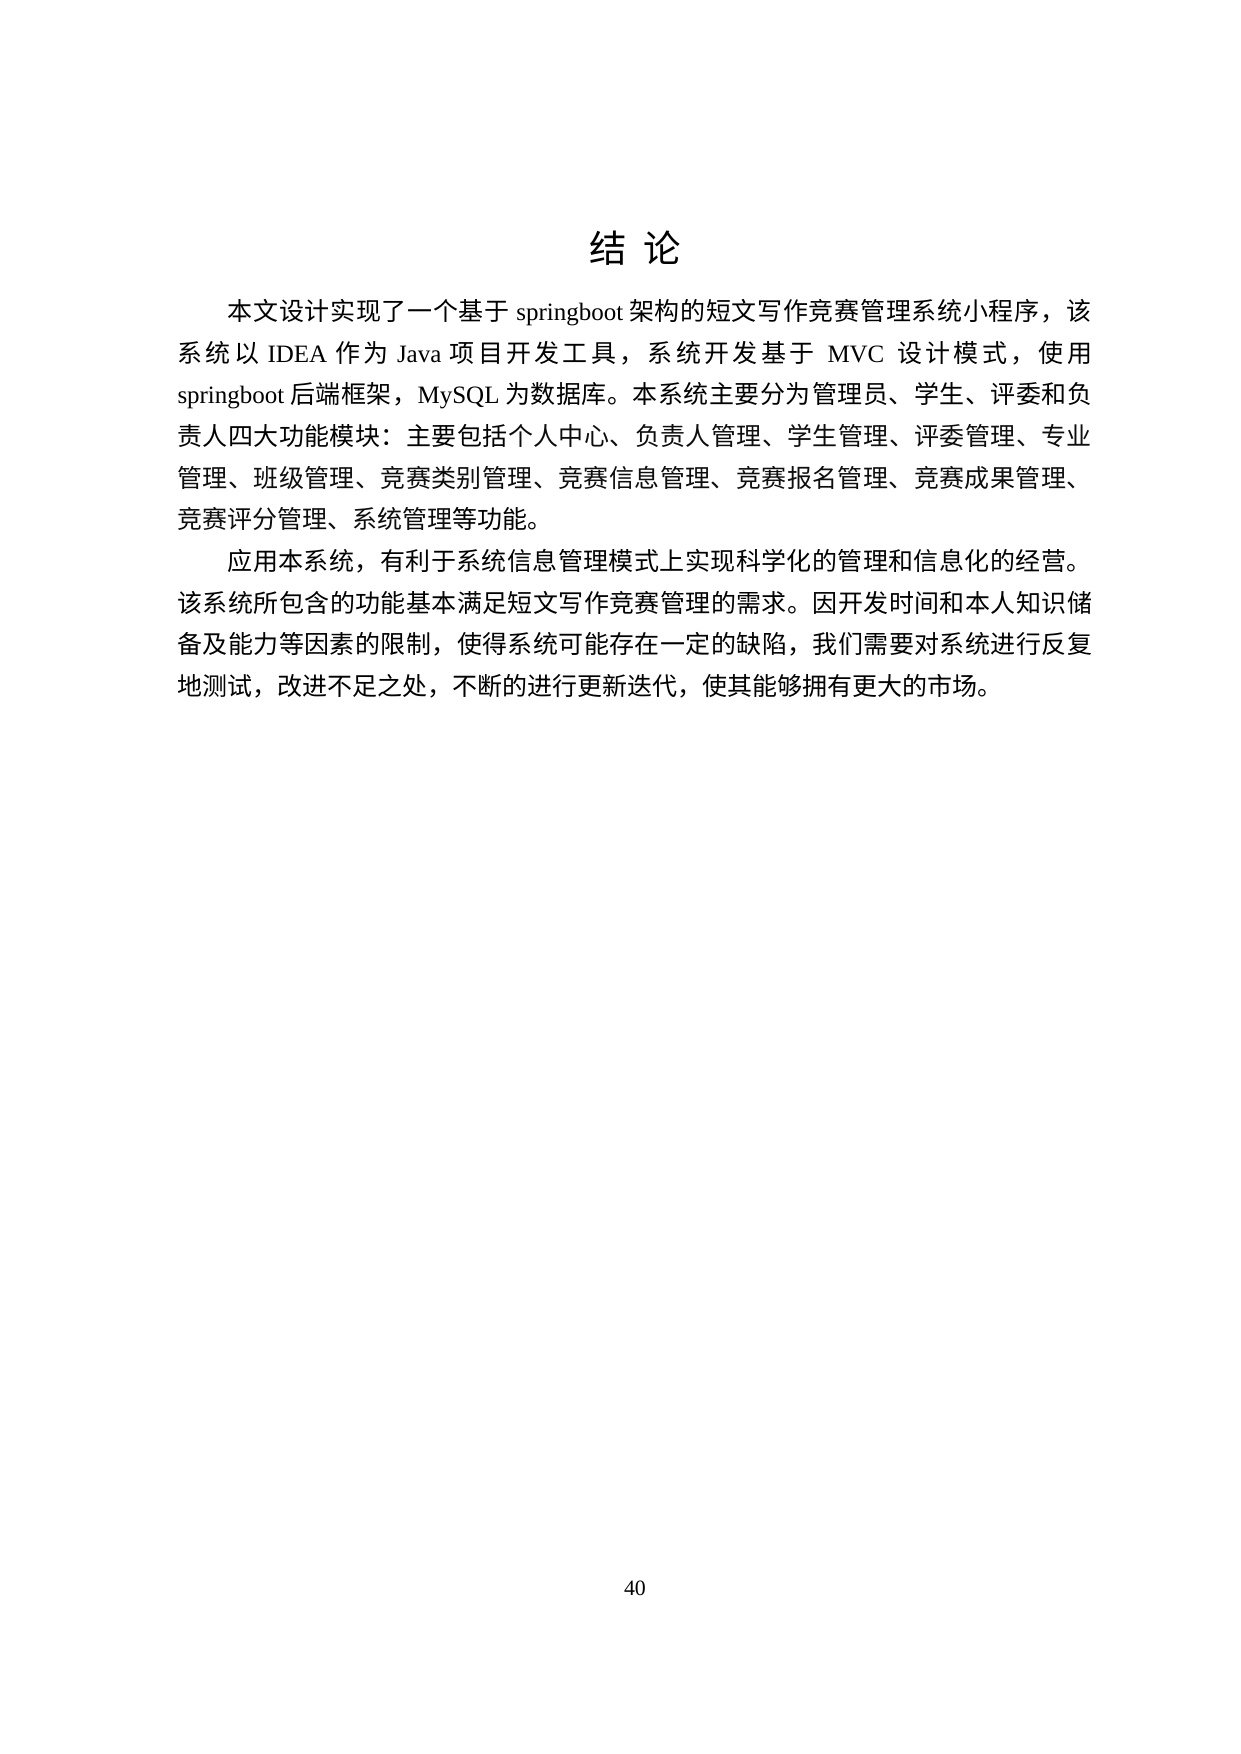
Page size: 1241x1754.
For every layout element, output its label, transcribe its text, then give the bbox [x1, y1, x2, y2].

subtitle 结 论 [177, 219, 1092, 273]
text 本文设计实现了一个基于springboot架构的短文写作竞赛管理系统小程序，该系统以IDEA作为Java项目开发工具，系统开发基于 MVC 设计模式，使用springboot后端框架，MySQL为数据库。本系统主要分为管理员、学生、评委和负责人四大功能模块：主要包括个人中心、负责人管理、学生管理、评委管理、专业管理、班级管理、竞赛类别管理、竞赛信息管理、竞赛报名管理、竞赛成果管理、竞赛评分管理、系统管理等功能。 [177, 286, 1092, 536]
text 应用本系统，有利于系统信息管理模式上实现科学化的管理和信息化的经营。该系统所包含的功能基本满足短文写作竞赛管理的需求。因开发时间和本人知识储备及能力等因素的限制，使得系统可能存在一定的缺陷，我们需要对系统进行反复地测试，改进不足之处，不断的进行更新迭代，使其能够拥有更大的市场。 [177, 536, 1092, 703]
